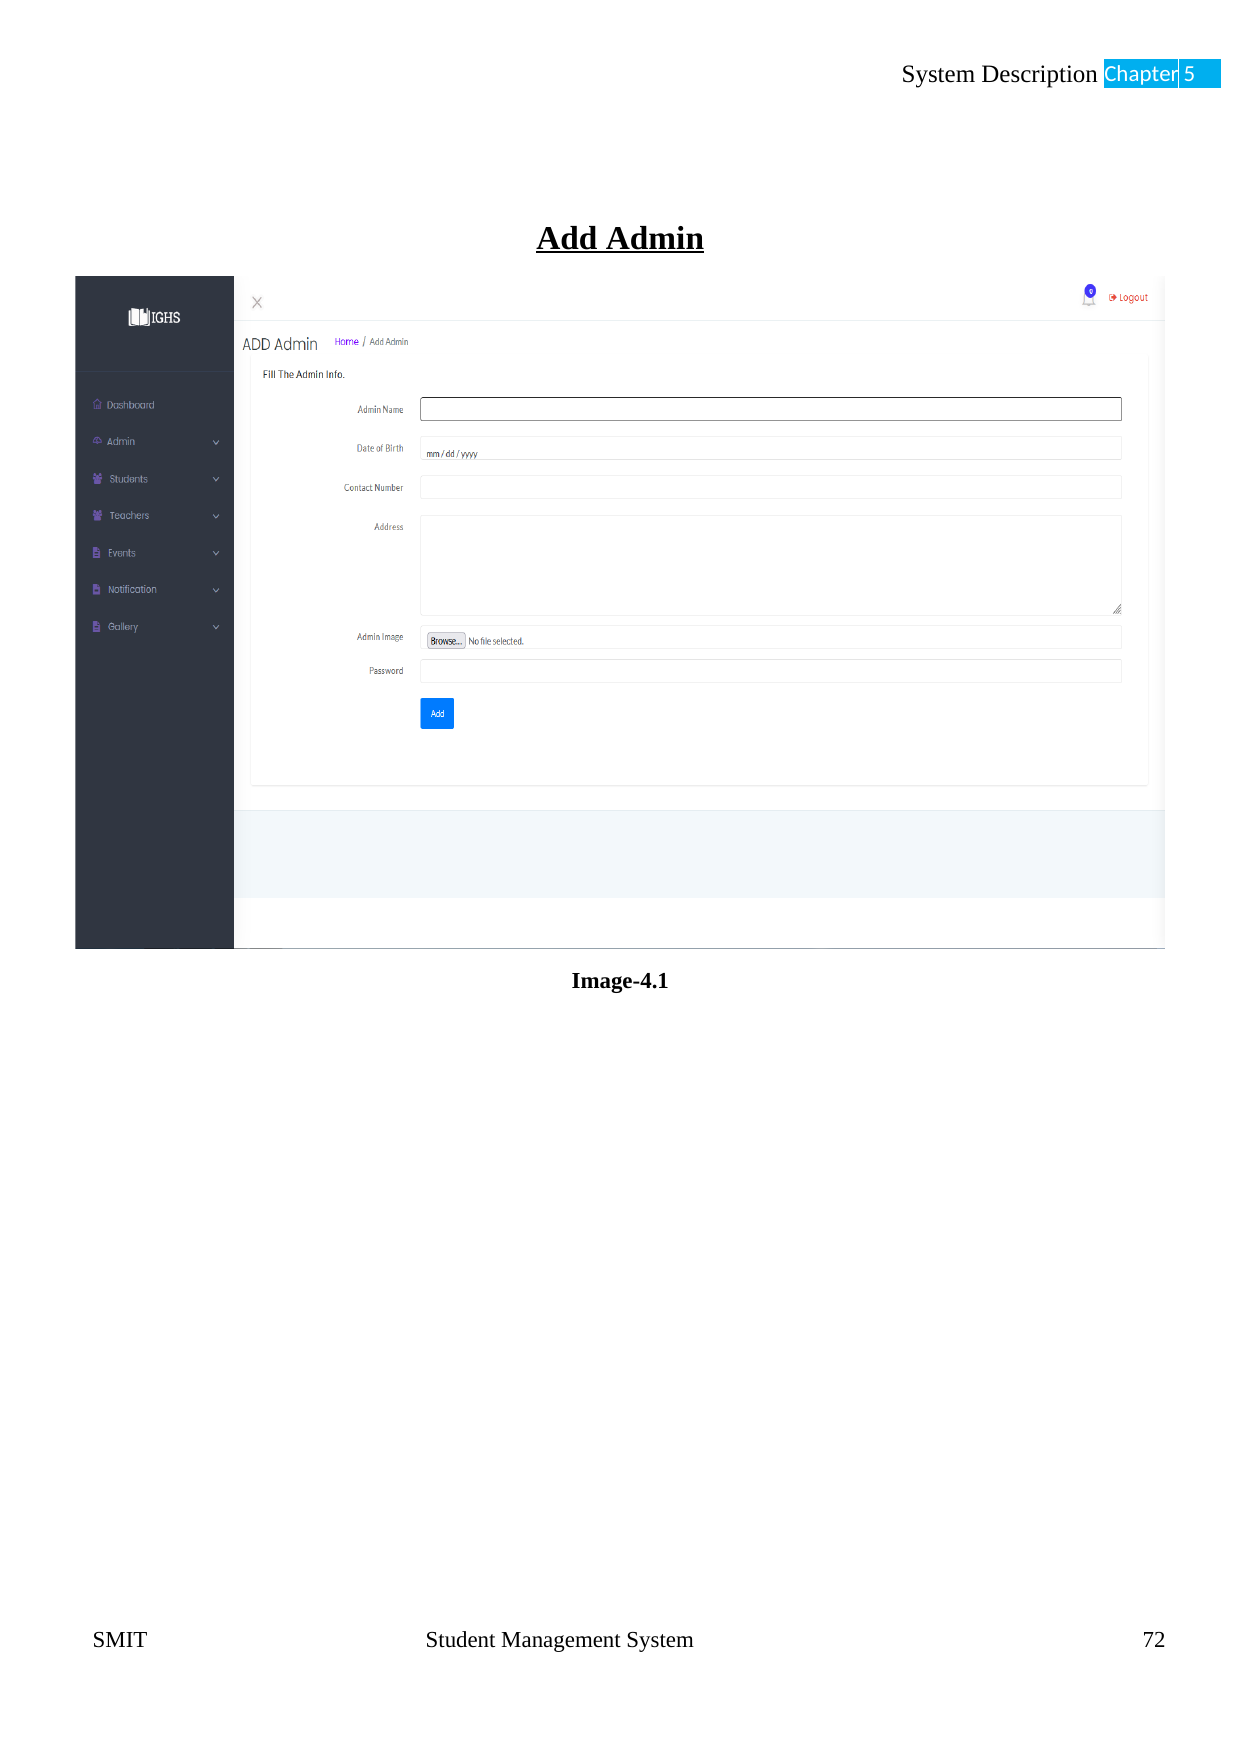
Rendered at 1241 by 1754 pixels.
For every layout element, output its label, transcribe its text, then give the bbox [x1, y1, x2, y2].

picture [75, 276, 1165, 949]
text Image-4.1 [75, 967, 1165, 993]
text Add Admin [75, 218, 1165, 256]
